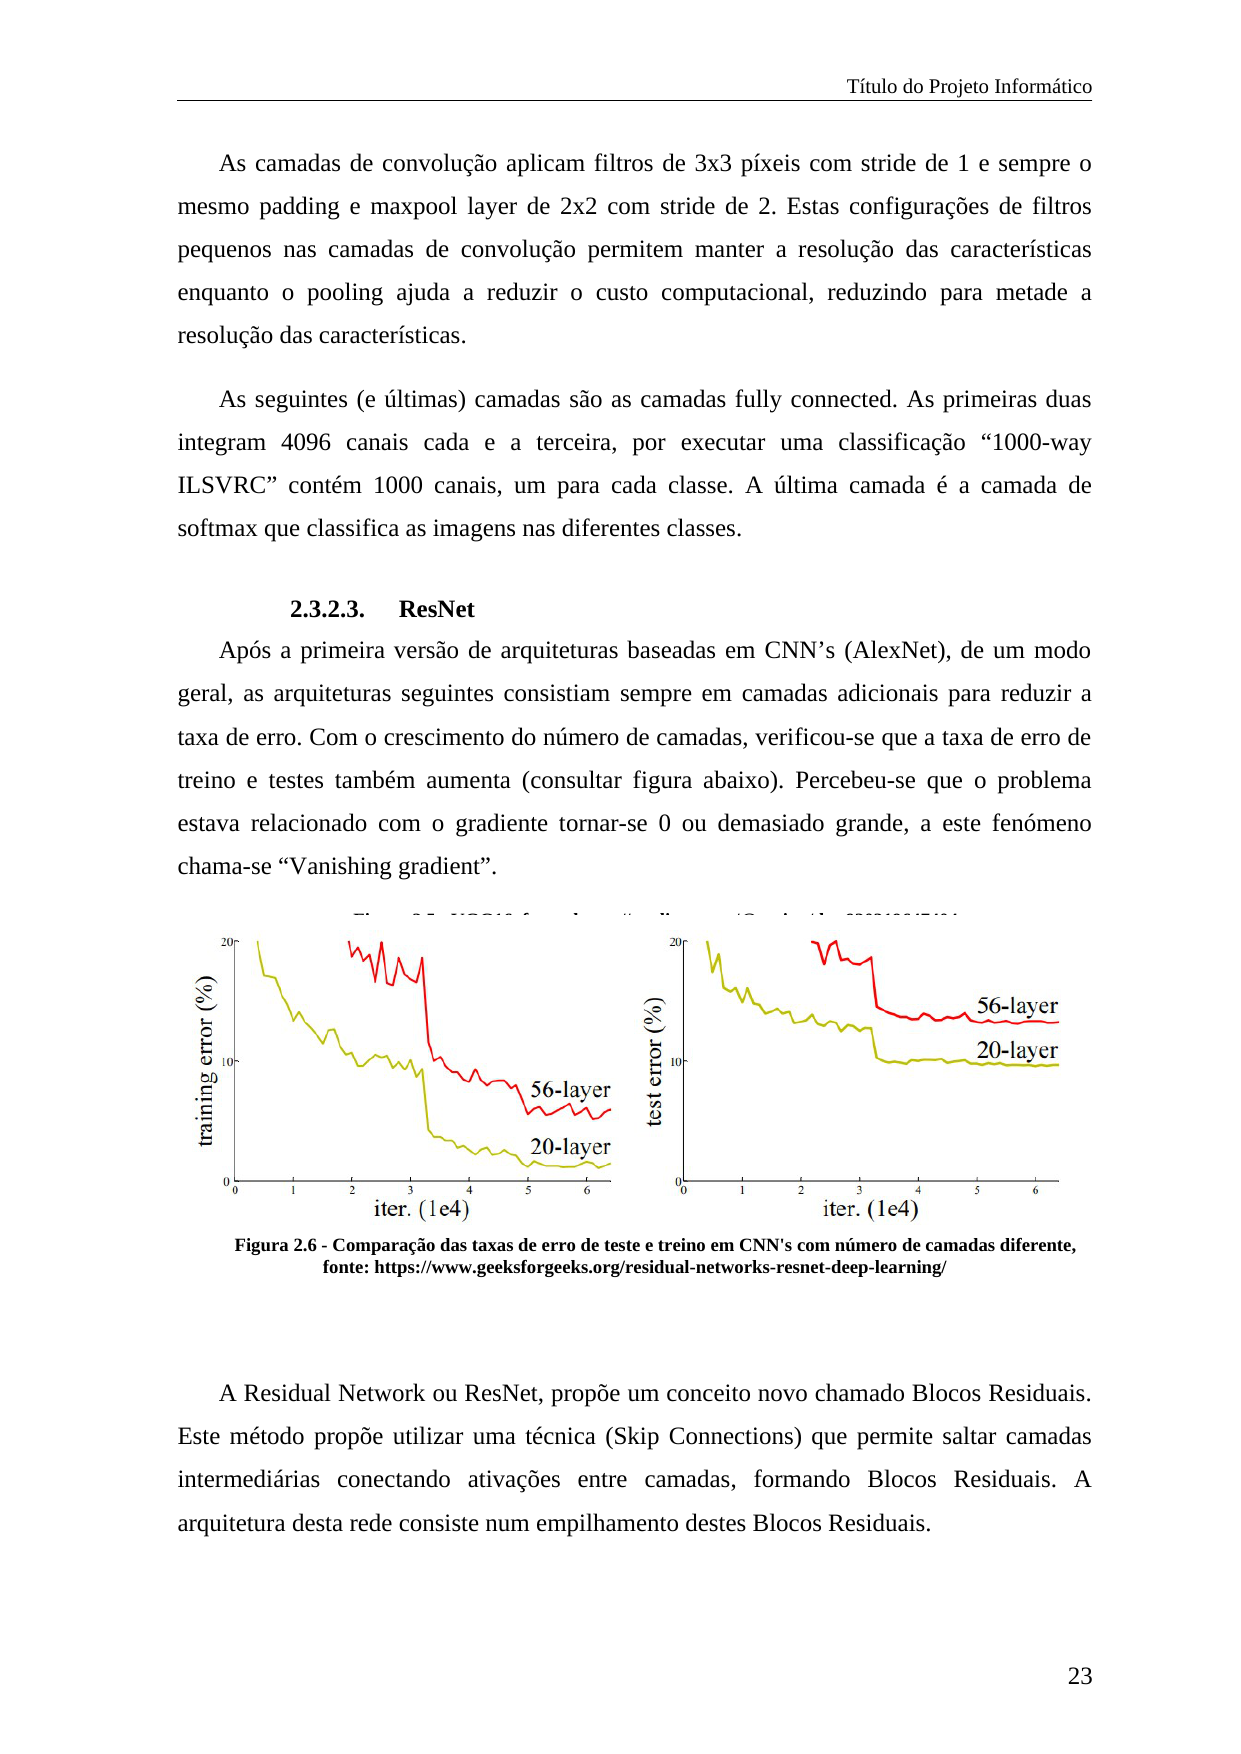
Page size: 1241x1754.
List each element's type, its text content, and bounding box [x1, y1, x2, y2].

text As camadas de convolução aplicam filtros de 3x3 píxeis com stride de 1 e sempre o mesmo padding e maxpool layer de 2x2 com stride de 2. Estas configurações de filtros pequenos nas camadas de convolução permitem manter a resolução das características enquanto o pooling ajuda a reduzir o custo computacional, reduzindo para metade a resolução das características. [177, 148, 1092, 349]
picture [177, 915, 1093, 1225]
text As seguintes (e últimas) camadas são as camadas fully connected. As primeiras duas integram 4096 canais cada e a terceira, por executar uma classificação “1000-way ILSVRC” contém 1000 canais, um para cada classe. A última camada é a camada de softmax que classifica as imagens nas diferentes classes. [177, 384, 1092, 542]
text Após a primeira versão de arquiteturas baseadas em CNN’s (AlexNet), de um modo geral, as arquiteturas seguintes consistiam sempre em camadas adicionais para reduzir a taxa de erro. Com o crescimento do número de camadas, verificou-se que a taxa de erro de treino e testes também aumenta (consultar figura abaixo). Percebeu-se que o problema estava relacionado com o gradiente tornar-se 0 ou demasiado grande, a este fenómeno chama-se “Vanishing gradient”. [177, 635, 1092, 880]
text A Residual Network ou ResNet, propõe um conceito novo chamado Blocos Residuais. Este método propõe utilizar uma técnica (Skip Connections) que permite saltar camadas intermediárias conectando ativações entre camadas, formando Blocos Residuais. A arquitetura desta rede consiste num empilhamento destes Blocos Residuais. [177, 1378, 1092, 1536]
subtitle ResNet [290, 594, 1092, 623]
